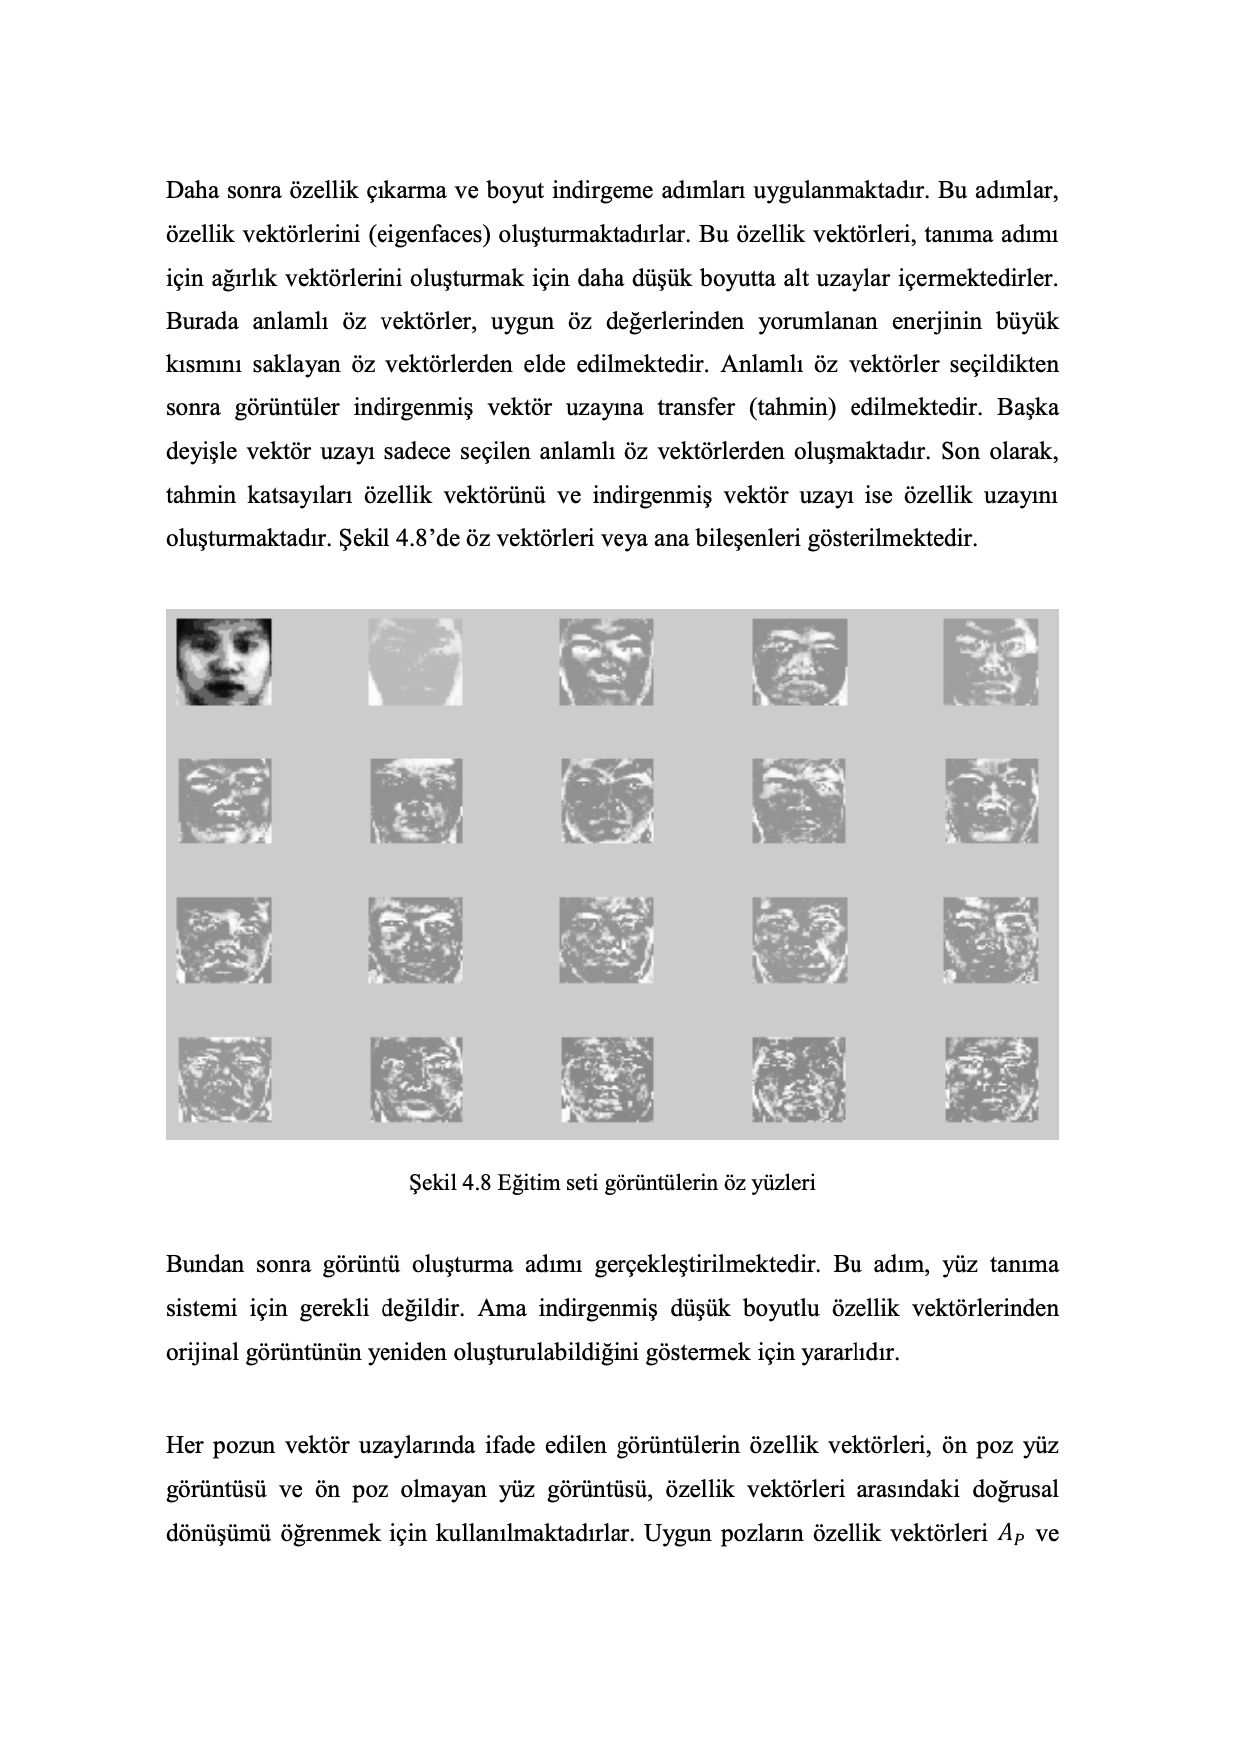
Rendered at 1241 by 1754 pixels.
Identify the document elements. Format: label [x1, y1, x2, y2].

picture [147, 147, 1093, 1574]
